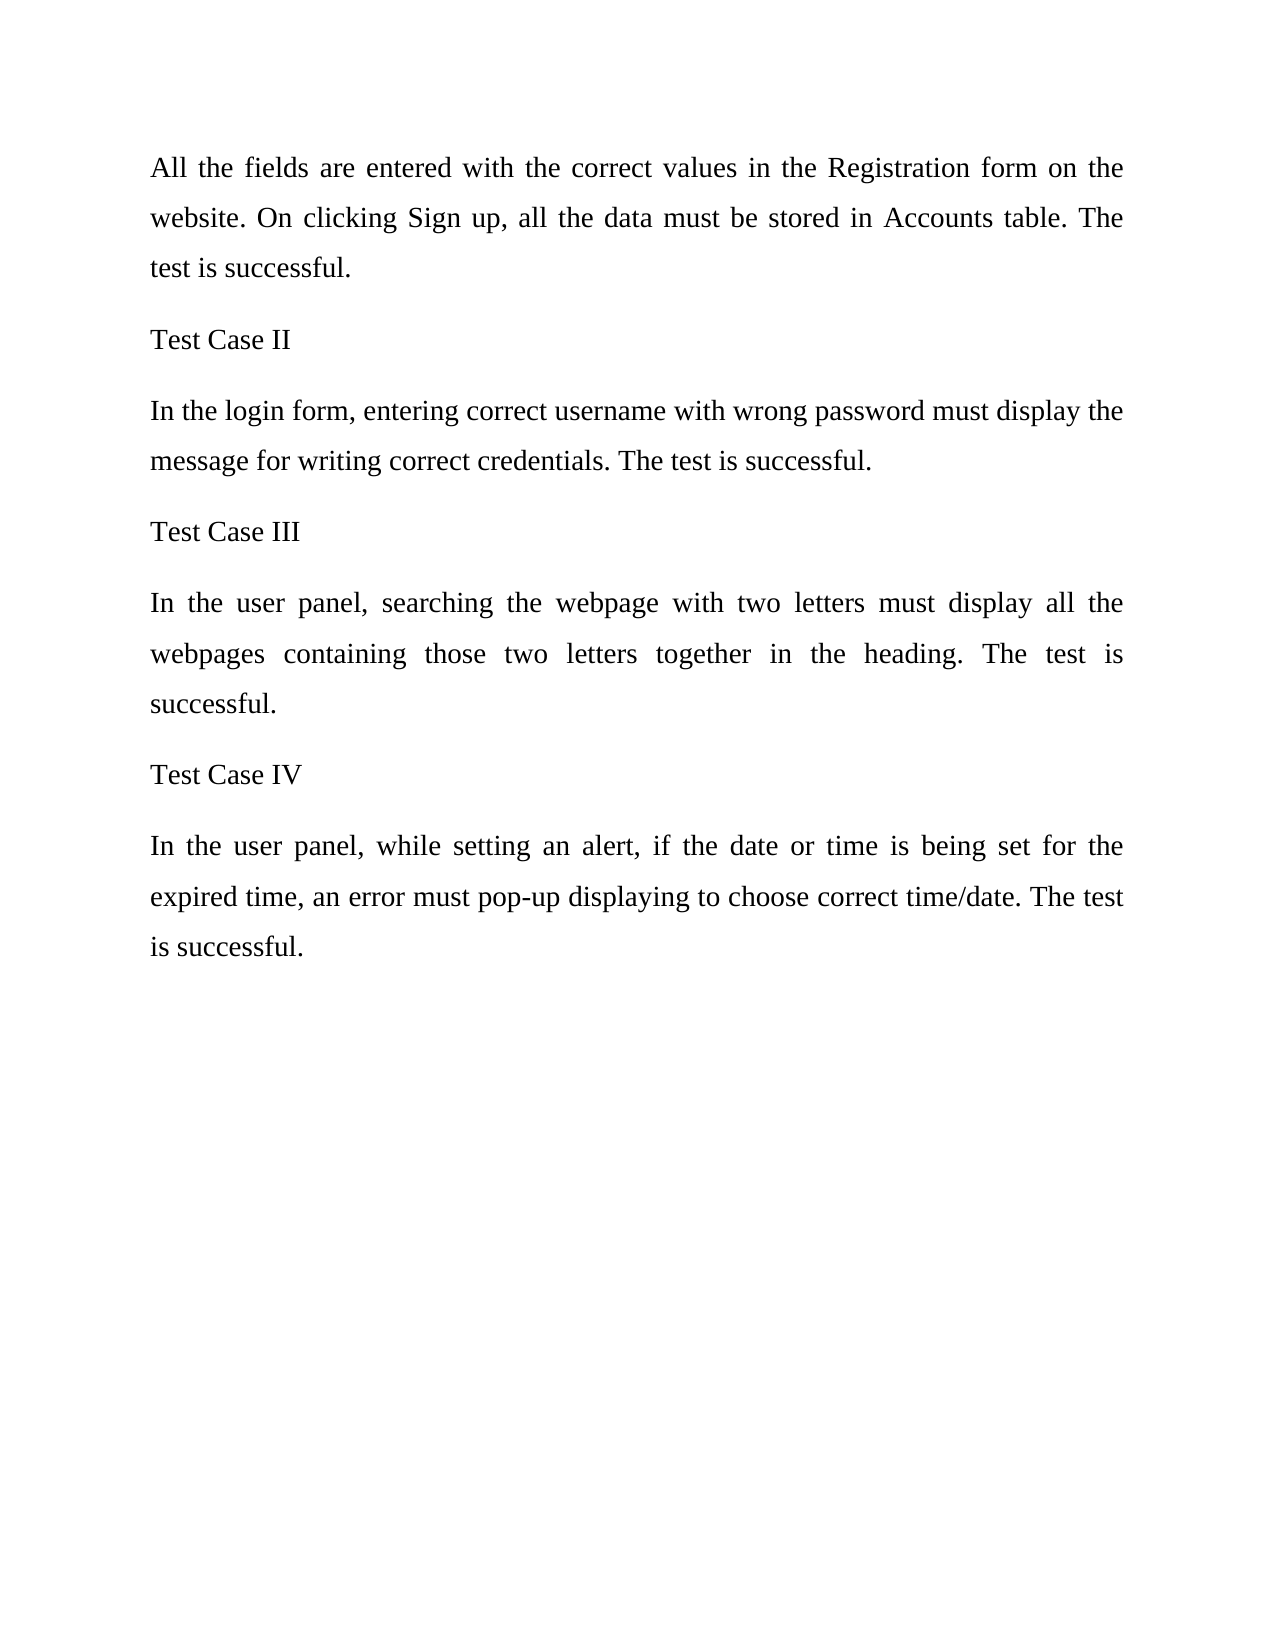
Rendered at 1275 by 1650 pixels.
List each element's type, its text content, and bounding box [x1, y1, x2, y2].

text In the user panel, searching the webpage with two letters must display all the webpages containing those two letters together in the heading. The test is successful. [150, 586, 1125, 720]
text Test Case IV [150, 757, 1125, 791]
text In the login form, entering correct username with wrong password must display the message for writing correct credentials. The test is successful. [150, 393, 1125, 477]
text Test Case II [150, 322, 1125, 355]
text Test Case III [150, 514, 1125, 548]
text All the fields are entered with the correct values in the Registration form on the website. On clicking Sign up, all the data must be stored in Accounts table. The test is successful. [150, 150, 1125, 284]
text In the user panel, while setting an alert, if the date or time is being set for the expired time, an error must pop-up displaying to choose correct time/date. The test is successful. [150, 828, 1125, 963]
